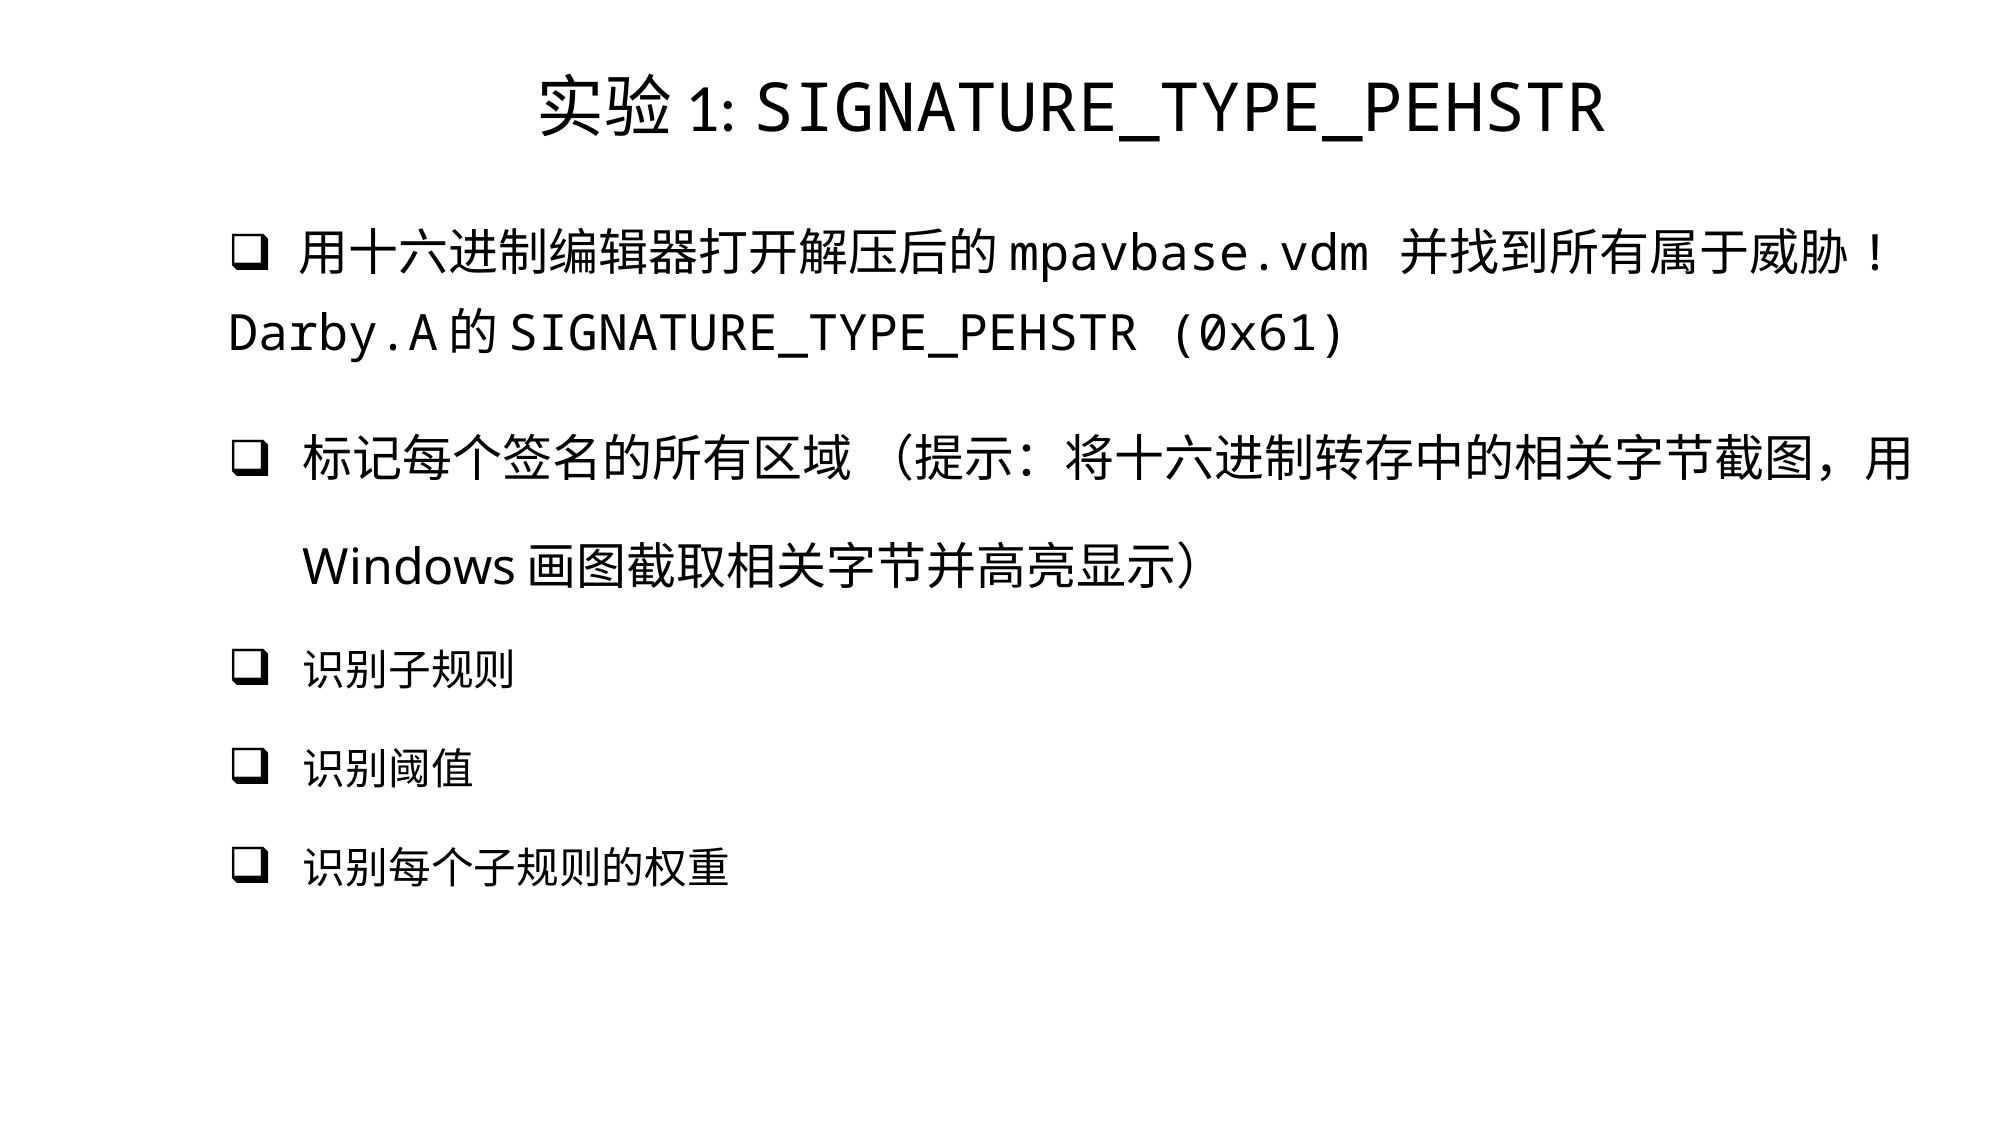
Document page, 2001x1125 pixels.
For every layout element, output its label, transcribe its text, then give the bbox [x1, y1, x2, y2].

list 识别子规则 [228, 636, 1954, 697]
text 实验1: SIGNATURE_TYPE_PEHSTR [536, 52, 1954, 151]
list 用十六进制编辑器打开解压后的 mpavbase.vdm 并找到所有属于威胁 !Darby.A的SIGNATURE_TYPE_PEHSTR (0x61) [228, 213, 1911, 365]
list 识别阈值 [228, 735, 1954, 797]
list 识别每个子规则的权重 [228, 834, 1954, 896]
list 标记每个签名的所有区域 （提示：将十六进制转存中的相关字节截图，用Windows画图截取相关字节并高亮显示） [228, 419, 1954, 599]
